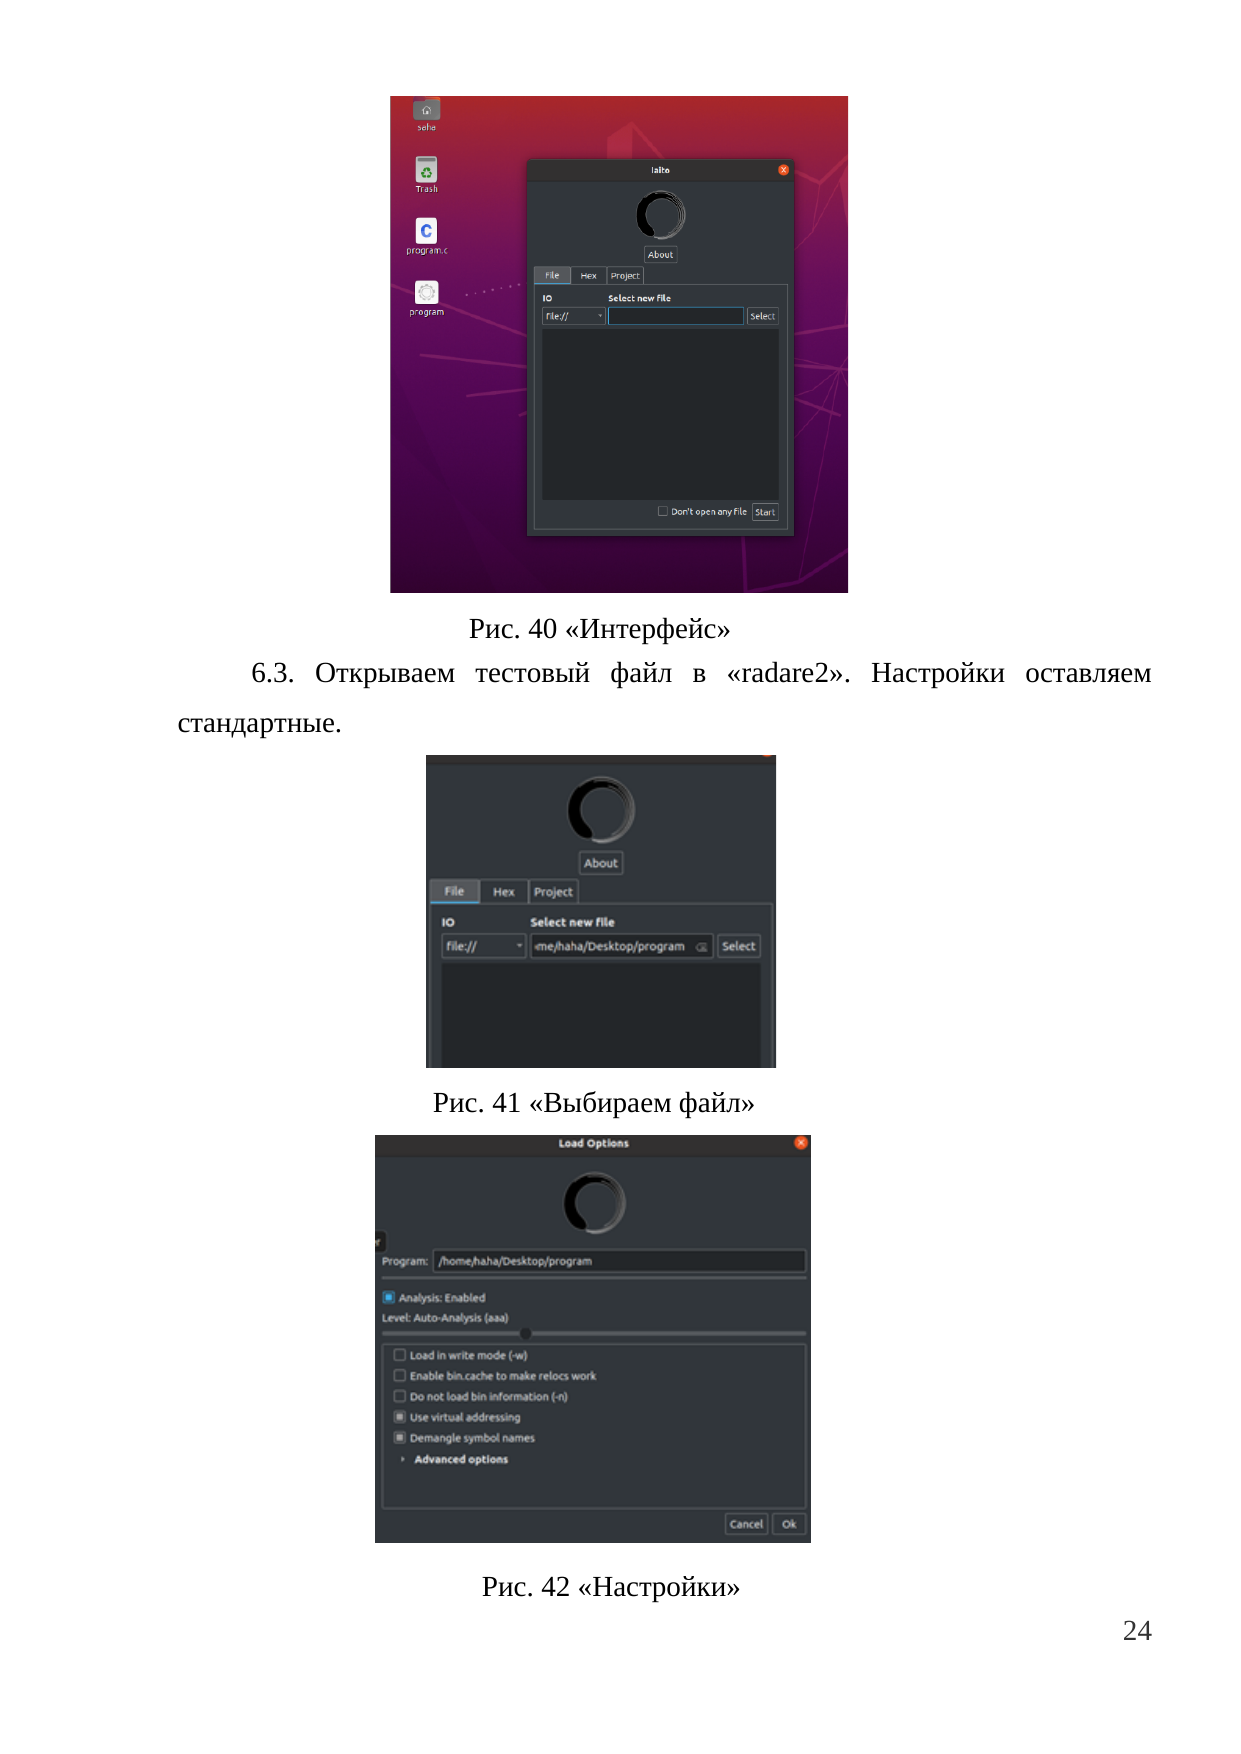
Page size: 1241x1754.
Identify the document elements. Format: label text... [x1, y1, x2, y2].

picture [426, 755, 777, 1068]
picture [375, 1135, 811, 1543]
text 6.3. Открываем тестовый файл в «radare2». Настройки оставляем стандартные. [177, 655, 1152, 739]
picture [390, 96, 849, 593]
